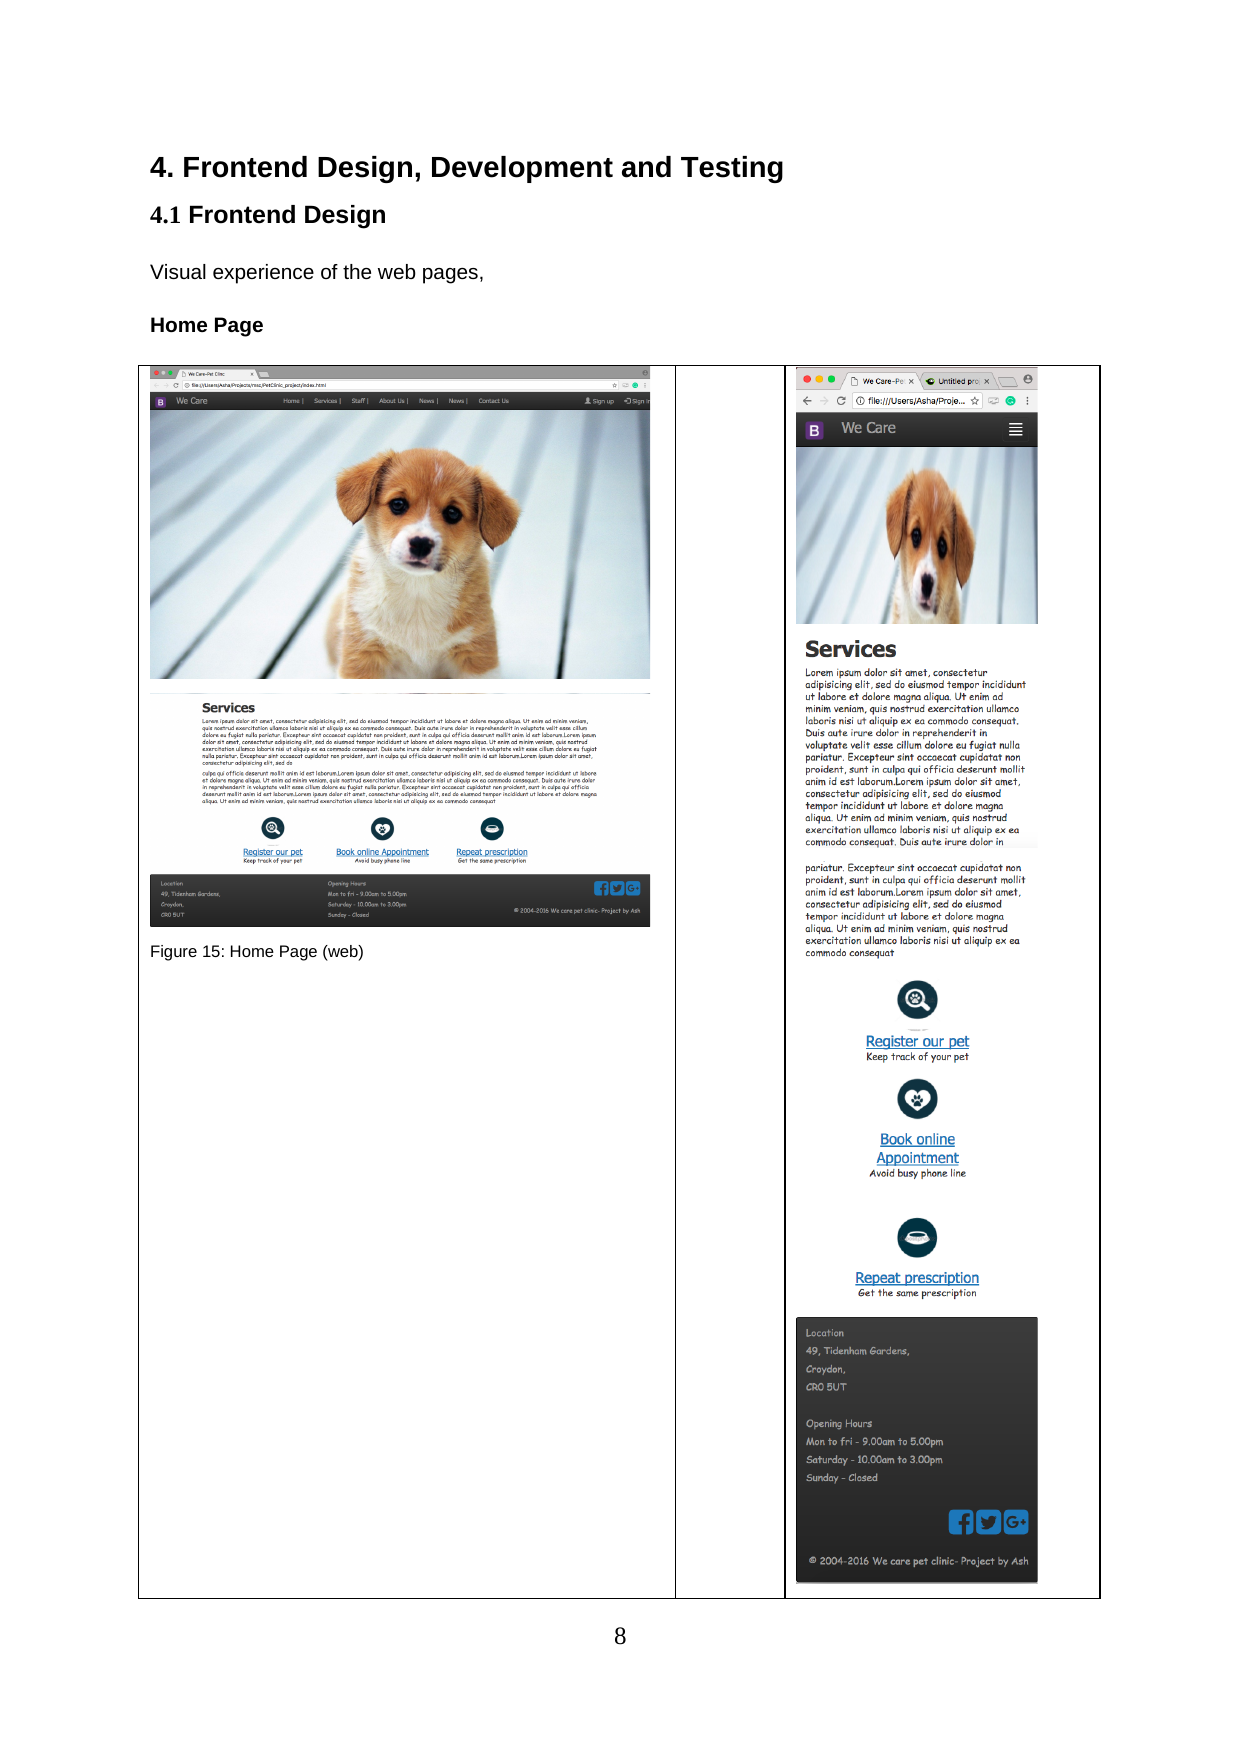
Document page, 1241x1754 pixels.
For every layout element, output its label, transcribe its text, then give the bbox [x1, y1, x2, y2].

picture [796, 861, 1038, 1189]
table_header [786, 366, 1099, 1598]
picture [796, 1203, 1038, 1584]
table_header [139, 366, 675, 1598]
picture [150, 693, 650, 927]
picture [150, 366, 650, 679]
text 4.1 Frontend Design [150, 200, 1090, 229]
table_header [676, 366, 784, 1598]
subtitle 4. Frontend Design, Development and Testing [150, 150, 1090, 183]
text Home Page [150, 313, 1090, 337]
text Visual experience of the web pages, [150, 260, 1090, 284]
picture [796, 366, 1038, 848]
